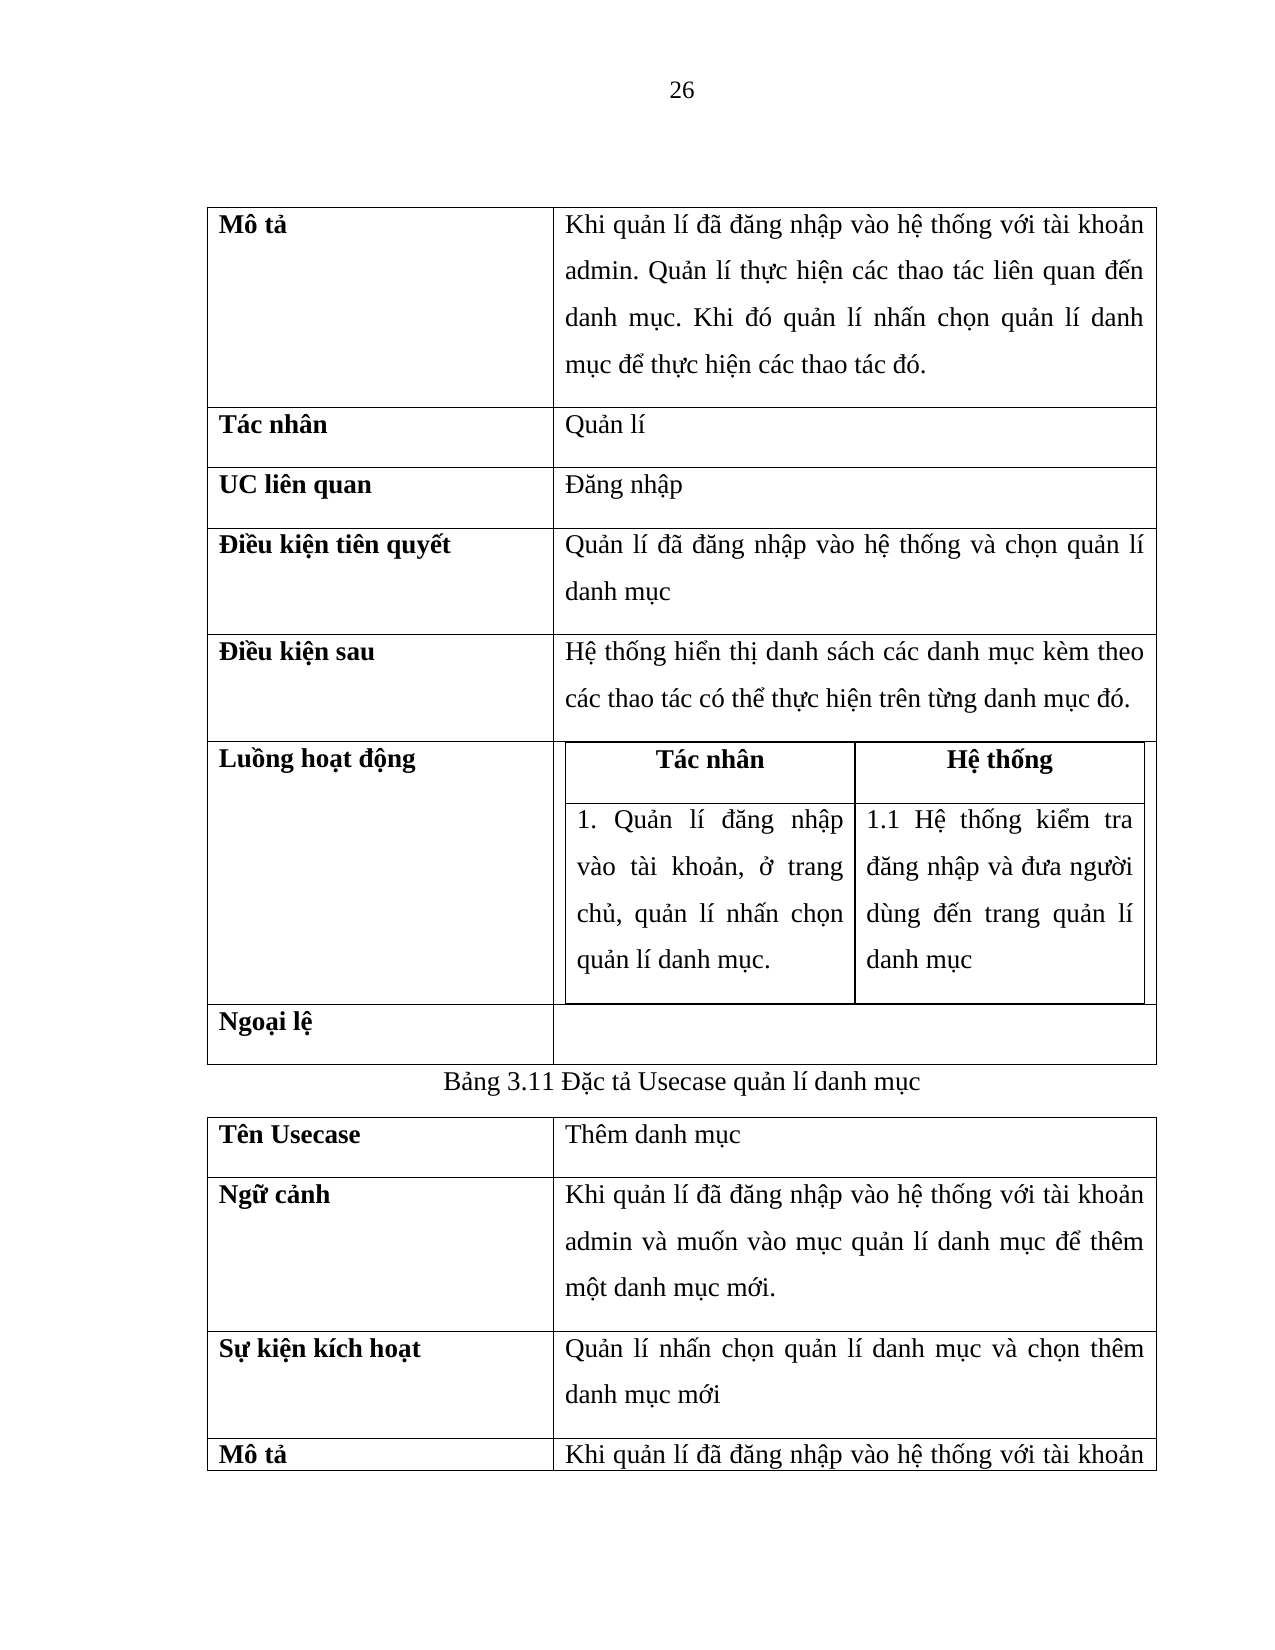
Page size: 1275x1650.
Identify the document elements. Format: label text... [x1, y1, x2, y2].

table_cell Đăng nhập [554, 468, 1156, 527]
table_cell Quản lí [554, 408, 1156, 467]
table_cell [554, 742, 565, 1004]
table_cell [856, 743, 1144, 803]
table_cell Quản lí đã đăng nhập vào hệ thống và chọn quản lí danh mục [554, 529, 1156, 634]
table_cell Ngoại lệ [208, 1005, 553, 1064]
table_cell Luồng hoạt động [208, 742, 553, 1004]
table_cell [554, 1439, 1156, 1470]
table_header Thêm danh mục [554, 1118, 1156, 1177]
table_cell Tác nhân [208, 408, 553, 467]
table_cell Mô tả [208, 1439, 553, 1470]
table_cell UC liên quan [208, 468, 553, 527]
table_cell Hệ thống hiển thị danh sách các danh mục kèm theo các thao tác có thể thực hiện trên từng danh mục đó. [554, 635, 1156, 741]
table_cell [566, 743, 854, 803]
table_cell [566, 804, 854, 1003]
table_cell Sự kiện kích hoạt [208, 1332, 553, 1438]
table_cell Ngữ cảnh [208, 1178, 553, 1331]
table_cell [554, 1005, 1156, 1064]
table_cell [856, 804, 1144, 1003]
table_cell Mô tả [208, 208, 553, 407]
table_cell Quản lí nhấn chọn quản lí danh mục và chọn thêm danh mục mới [554, 1332, 1156, 1438]
table_cell Điều kiện tiên quyết [208, 529, 553, 634]
table_cell Khi quản lí đã đăng nhập vào hệ thống với tài khoản admin. Quản lí thực hiện các thao tác liên quan đến danh mục. Khi đó quản lí nhấn chọn quản lí danh mục để thực hiện các thao tác đó. [554, 208, 1156, 407]
table_header Tên Usecase [208, 1118, 553, 1177]
table_cell Điều kiện sau [208, 635, 553, 741]
table_cell [1145, 742, 1156, 1004]
table_cell Khi quản lí đã đăng nhập vào hệ thống với tài khoản admin và muốn vào mục quản lí danh mục để thêm một danh mục mới. [554, 1178, 1156, 1331]
